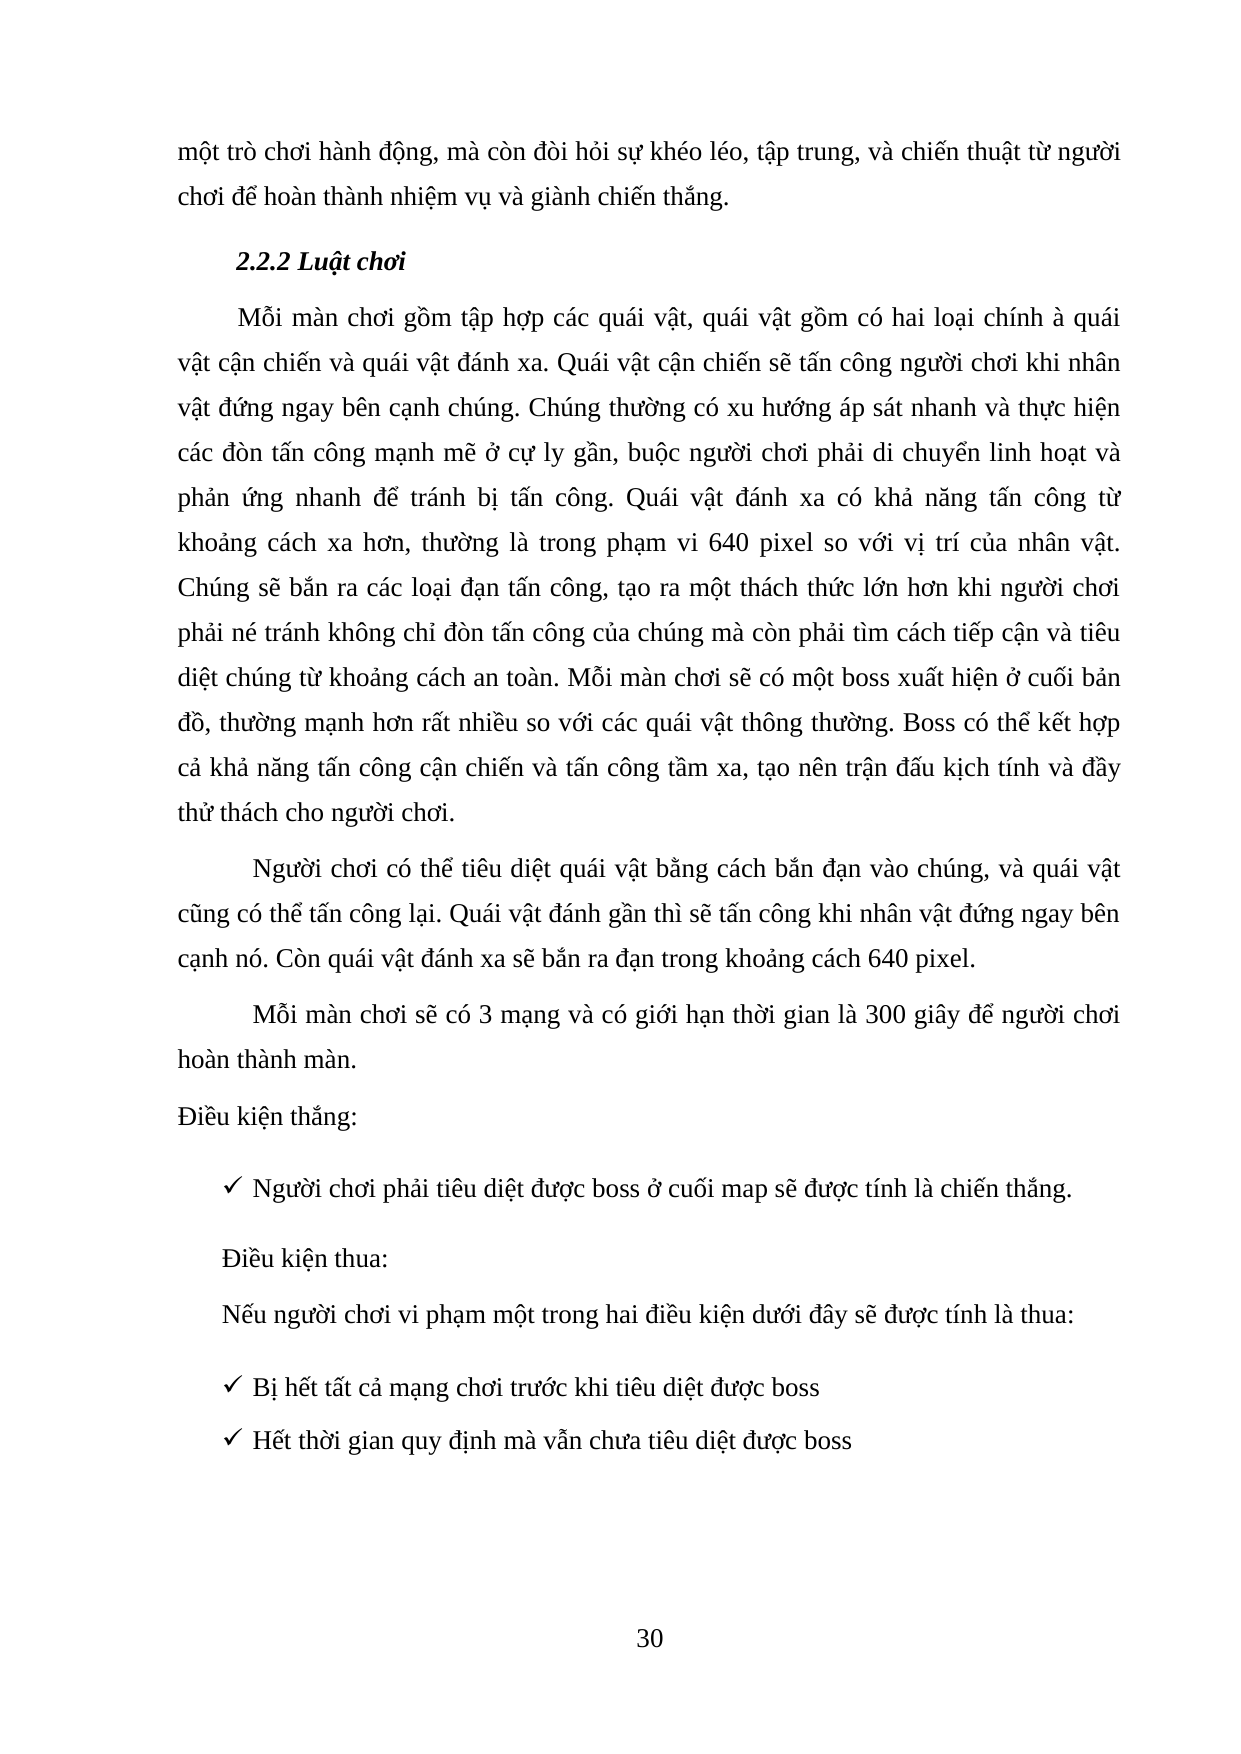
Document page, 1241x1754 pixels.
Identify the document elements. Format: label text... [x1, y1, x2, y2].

text Mỗi màn chơi sẽ có 3 mạng và có giới hạn thời gian là 300 giây để người chơi hoàn thành màn. [177, 995, 1122, 1078]
text Điều kiện thắng: [177, 1096, 1122, 1134]
list Hết thời gian quy định mà vẫn chưa tiêu diệt được boss [192, 1421, 1122, 1459]
subtitle Luật chơi [177, 242, 1122, 279]
text Nếu người chơi vi phạm một trong hai điều kiện dưới đây sẽ được tính là thua: [192, 1295, 1122, 1333]
list Bị hết tất cả mạng chơi trước khi tiêu diệt được boss [192, 1368, 1122, 1406]
text Điều kiện thua: [192, 1239, 1122, 1277]
list Người chơi phải tiêu diệt được boss ở cuối map sẽ được tính là chiến thắng. [192, 1169, 1122, 1207]
text Mỗi màn chơi gồm tập hợp các quái vật, quái vật gồm có hai loại chính à quái vật cận chiến và quái vật đánh xa. Quái vật cận chiến sẽ tấn công người chơi khi nhân vật đứng ngay bên cạnh chúng. Chúng thường có xu hướng áp sát nhanh và thực hiện các đòn tấn công mạnh mẽ ở cự ly gần, buộc người chơi phải di chuyển linh hoạt và phản ứng nhanh để tránh bị tấn công. Quái vật đánh xa có khả năng tấn công từ khoảng cách xa hơn, thường là trong phạm vi 640 pixel so với vị trí của nhân vật. Chúng sẽ bắn ra các loại đạn tấn công, tạo ra một thách thức lớn hơn khi người chơi phải né tránh không chỉ đòn tấn công của chúng mà còn phải tìm cách tiếp cận và tiêu diệt chúng từ khoảng cách an toàn. Mỗi màn chơi sẽ có một boss xuất hiện ở cuối bản đồ, thường mạnh hơn rất nhiều so với các quái vật thông thường. Boss có thể kết hợp cả khả năng tấn công cận chiến và tấn công tầm xa, tạo nên trận đấu kịch tính và đầy thử thách cho người chơi. [177, 298, 1122, 831]
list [177, 132, 1122, 215]
text Người chơi có thể tiêu diệt quái vật bằng cách bắn đạn vào chúng, và quái vật cũng có thể tấn công lại. Quái vật đánh gần thì sẽ tấn công khi nhân vật đứng ngay bên cạnh nó. Còn quái vật đánh xa sẽ bắn ra đạn trong khoảng cách 640 pixel. [177, 849, 1122, 977]
